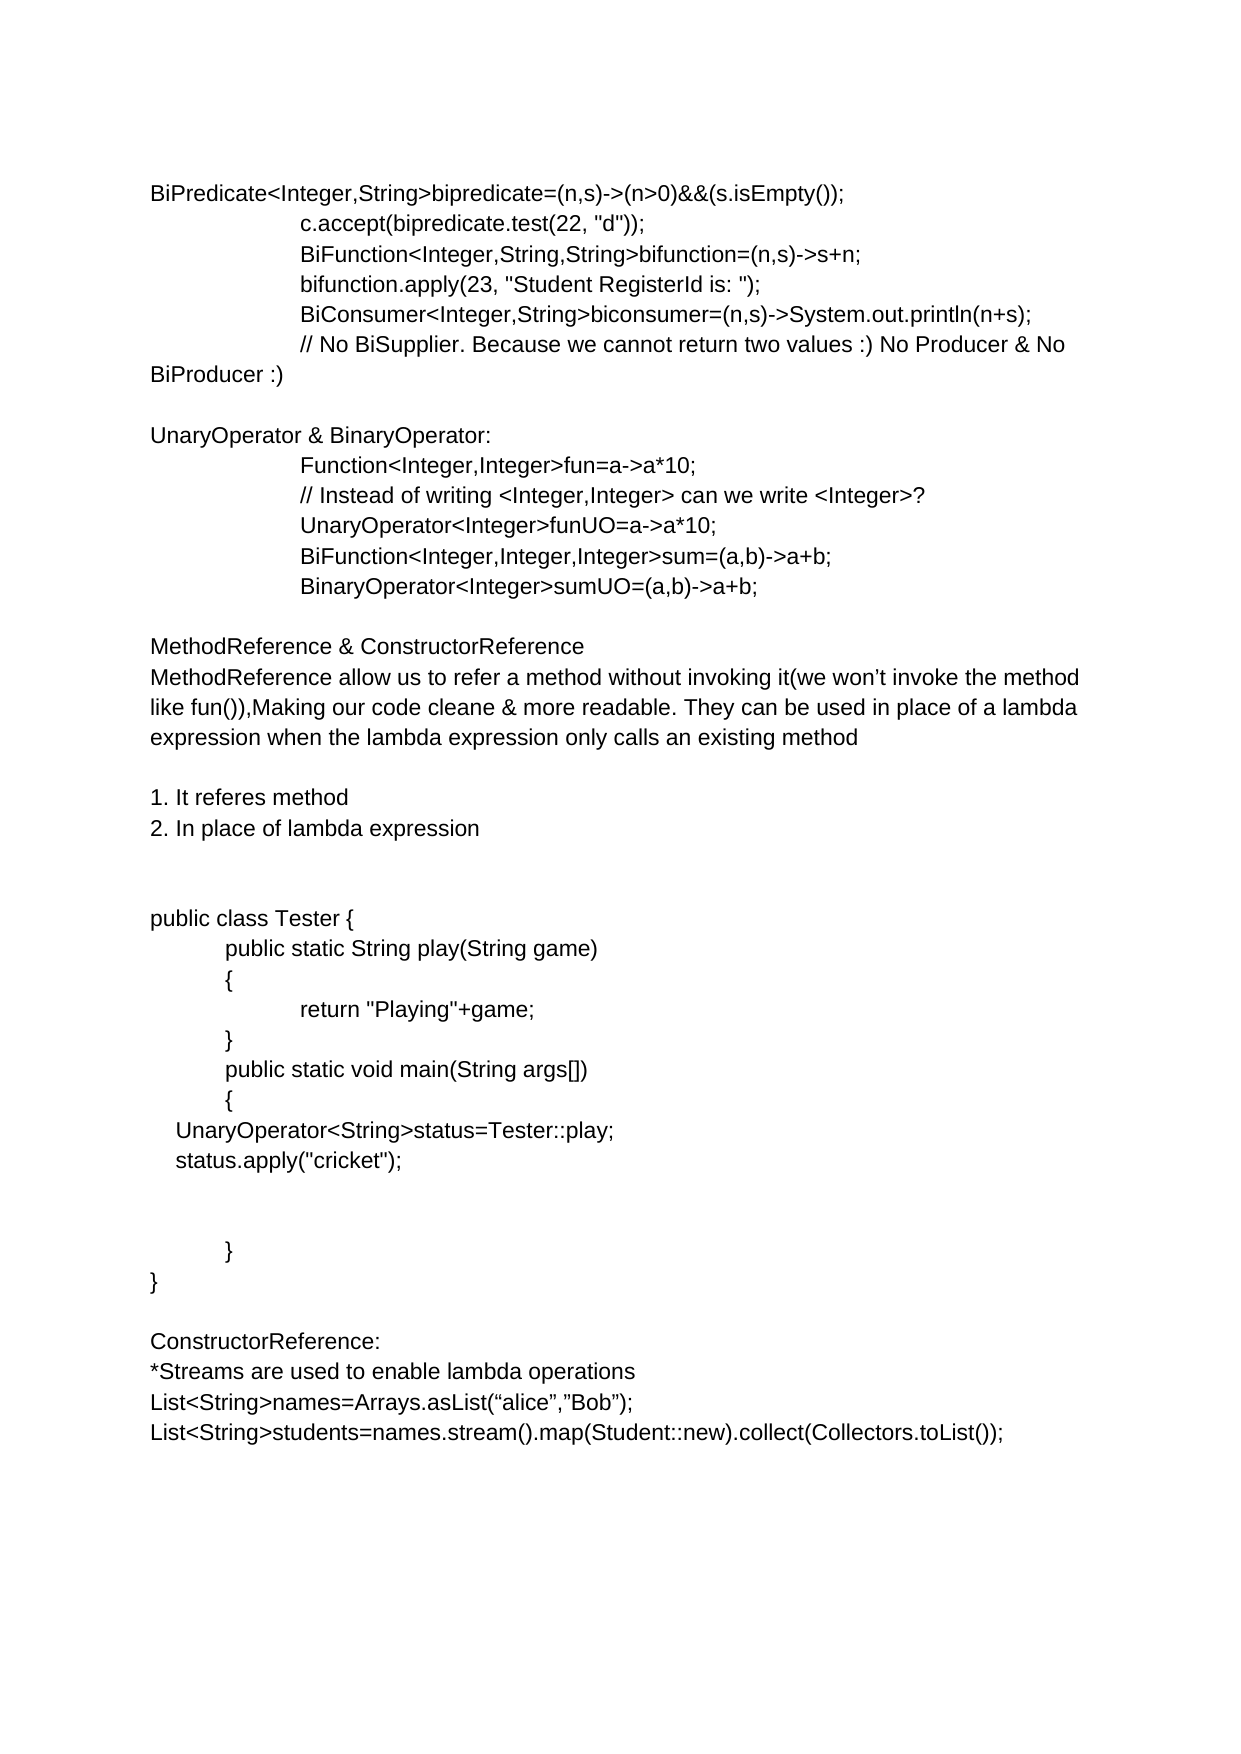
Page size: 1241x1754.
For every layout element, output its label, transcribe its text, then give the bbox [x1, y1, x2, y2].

text } [150, 1268, 1090, 1294]
text } [150, 1026, 1090, 1052]
text // Instead of writing <Integer,Integer> can we write <Integer>? [150, 482, 1090, 509]
text BiFunction<Integer,Integer,Integer>sum=(a,b)->a+b; [150, 543, 1090, 569]
text BinaryOperator<Integer>sumUO=(a,b)->a+b; [150, 573, 1090, 599]
text } [150, 1237, 1090, 1264]
text BiPredicate<Integer,String>bipredicate=(n,s)->(n>0)&&(s.isEmpty()); [150, 180, 1090, 207]
text public static String play(String game) [150, 935, 1090, 962]
text c.accept(bipredicate.test(22, "d")); [150, 210, 1090, 237]
text Function<Integer,Integer>fun=a->a*10; [150, 452, 1090, 478]
text ConstructorReference: [150, 1328, 1090, 1354]
text { [150, 966, 1090, 992]
text 1. It referes method [150, 784, 1090, 811]
text UnaryOperator<String>status=Tester::play; [150, 1117, 1090, 1143]
text status.apply("cricket"); [150, 1147, 1090, 1173]
text 2. In place of lambda expression [150, 814, 1090, 841]
text UnaryOperator & BinaryOperator: [150, 422, 1090, 448]
text public class Tester { [150, 905, 1090, 932]
text return "Playing"+game; [150, 996, 1090, 1022]
text public static void main(String args[]) [150, 1056, 1090, 1083]
text MethodReference & ConstructorReference [150, 633, 1090, 660]
text BiConsumer<Integer,String>biconsumer=(n,s)->System.out.println(n+s); [150, 301, 1090, 327]
text // No BiSupplier. Because we cannot return two values :) No Producer & No BiProducer :) [150, 331, 1090, 388]
text UnaryOperator<Integer>funUO=a->a*10; [150, 512, 1090, 539]
text bifunction.apply(23, "Student RegisterId is: "); [150, 271, 1090, 297]
text List<String>names=Arrays.asList(“alice”,”Bob”); [150, 1388, 1090, 1415]
text BiFunction<Integer,String,String>bifunction=(n,s)->s+n; [150, 241, 1090, 267]
text MethodReference allow us to refer a method without invoking it(we won’t invoke the method like fun()),Making our code cleane & more readable. They can be used in place of a lambda expression when the lambda expression only calls an existing method [150, 663, 1090, 750]
text { [150, 1086, 1090, 1113]
text *Streams are used to enable lambda operations [150, 1358, 1090, 1385]
text List<String>students=names.stream().map(Student::new).collect(Collectors.toList()); [150, 1419, 1090, 1445]
